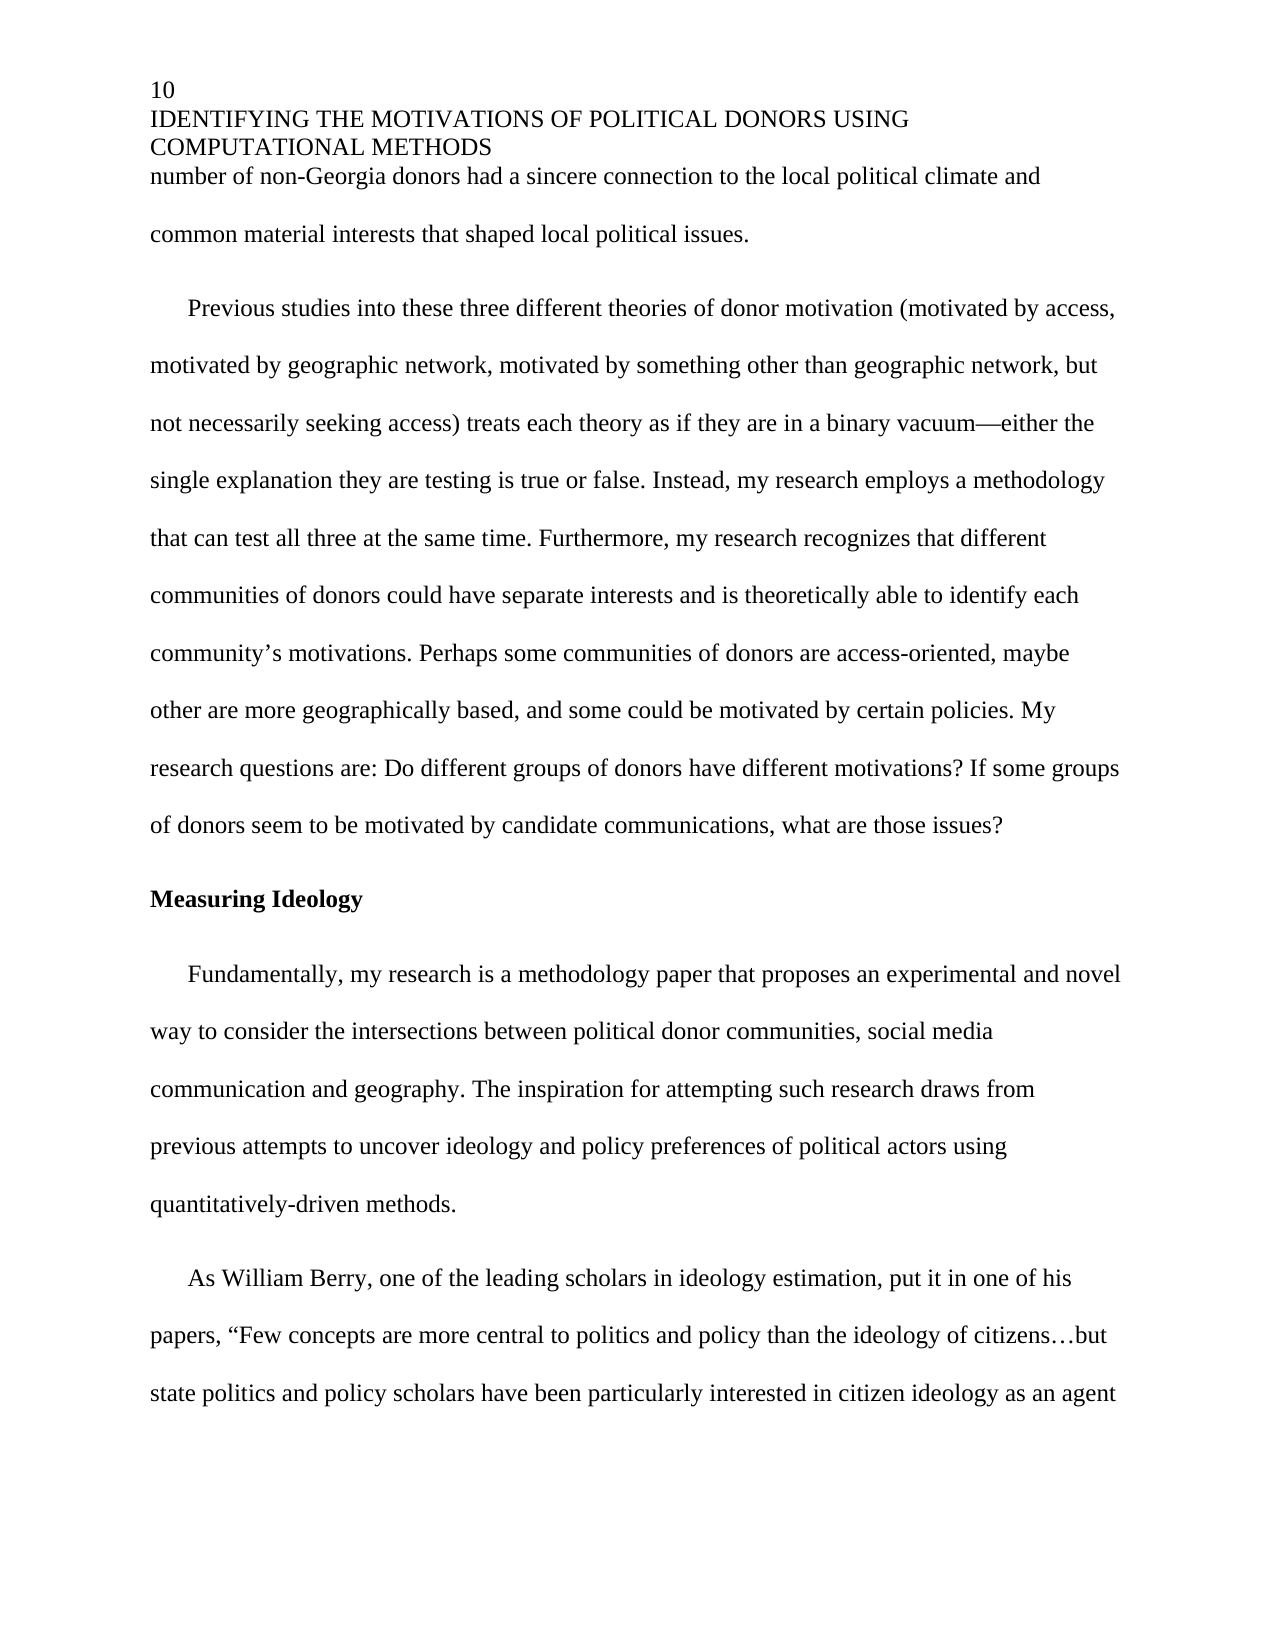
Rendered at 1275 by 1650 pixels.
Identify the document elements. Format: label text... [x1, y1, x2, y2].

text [150, 1263, 1125, 1407]
text Measuring Ideology [150, 884, 1125, 913]
text Fundamentally, my research is a methodology paper that proposes an experimental and novel way to consider the intersections between political donor communities, social media communication and geography. The inspiration for attempting such research draws from previous attempts to uncover ideology and policy preferences of political actors using quantitatively-driven methods. [150, 959, 1125, 1217]
text Previous studies into these three different theories of donor motivation (motivated by access, motivated by geographic network, motivated by something other than geographic network, but not necessarily seeking access) treats each theory as if they are in a binary vacuum—either the single explanation they are testing is true or false. Instead, my research employs a methodology that can test all three at the same time. Furthermore, my research recognizes that different communities of donors could have separate interests and is theoretically able to identify each community’s motivations. Perhaps some communities of donors are access-oriented, maybe other are more geographically based, and some could be motivated by certain policies. My research questions are: Do different groups of donors have different motivations? If some groups of donors seem to be motivated by candidate communications, what are those issues? [150, 293, 1125, 839]
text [150, 161, 1125, 247]
